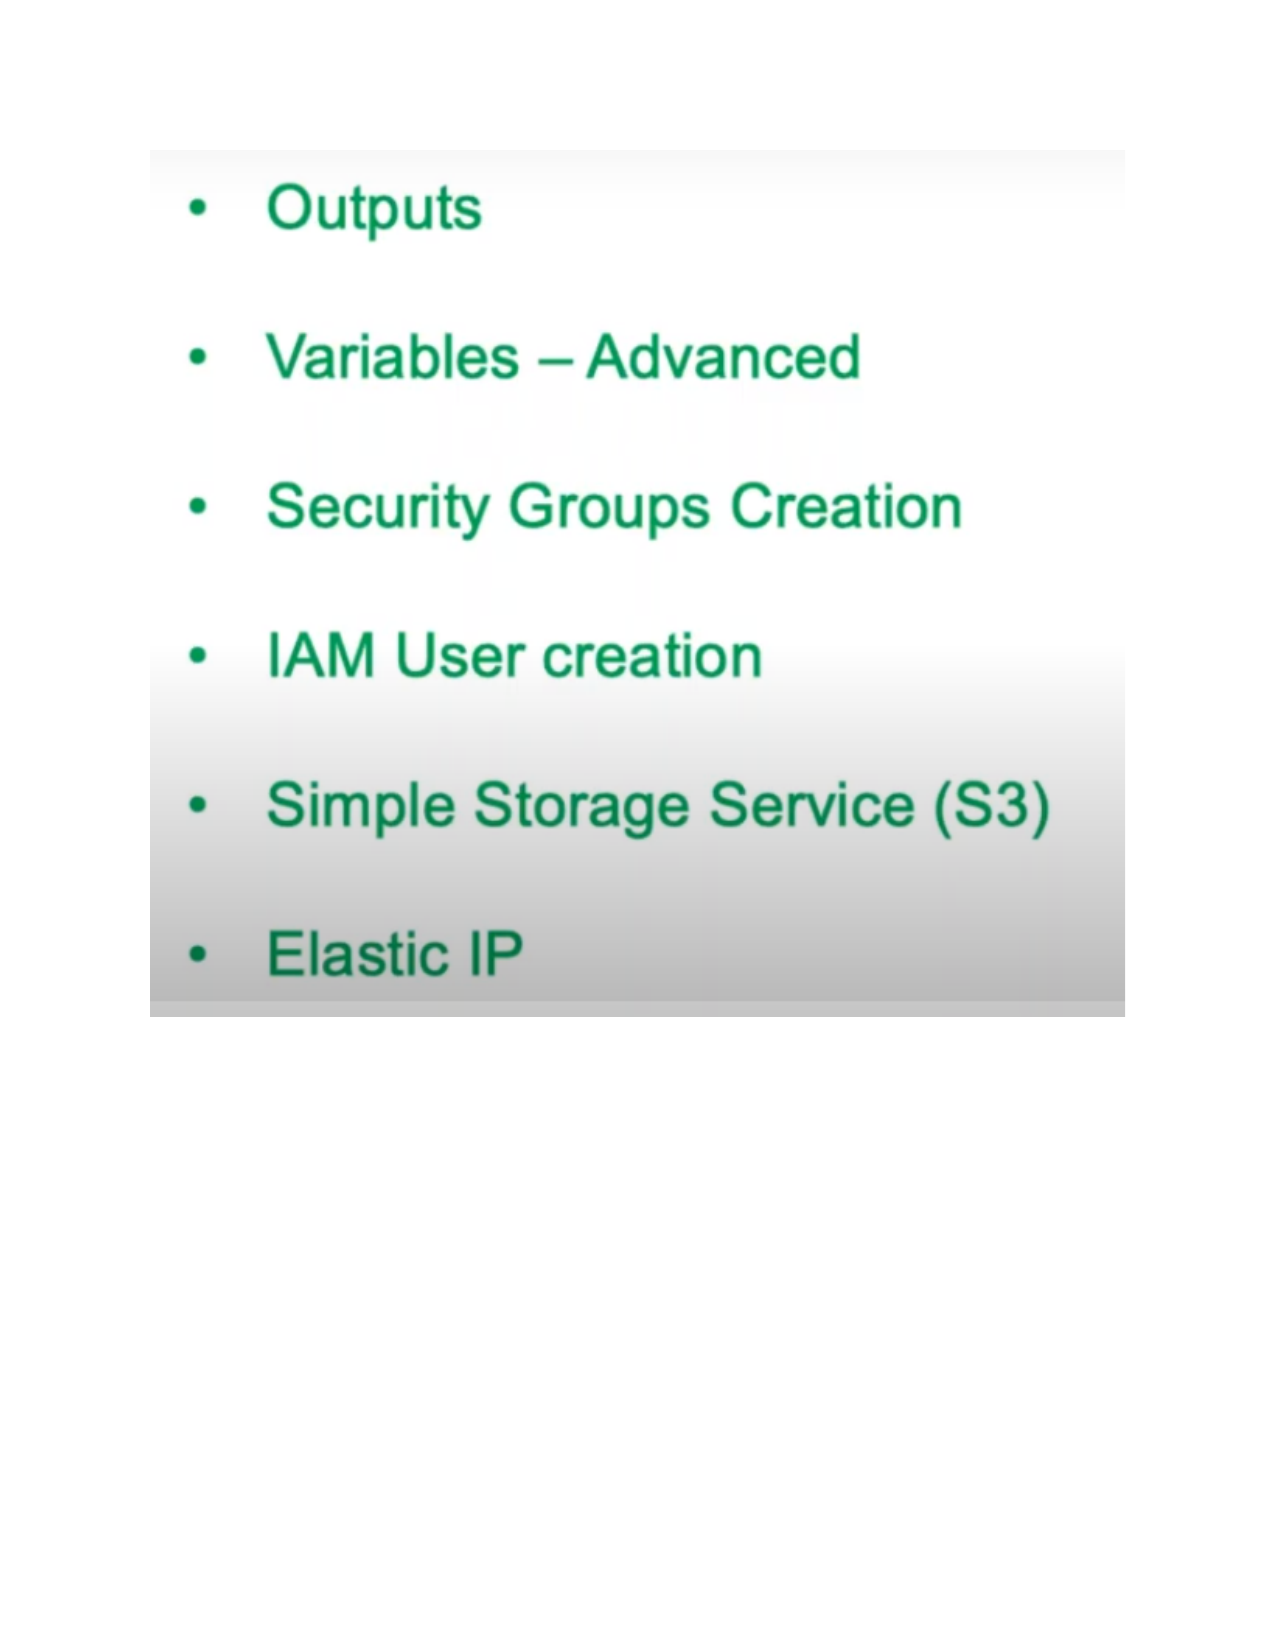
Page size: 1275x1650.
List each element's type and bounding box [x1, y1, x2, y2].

picture [150, 150, 1125, 1017]
